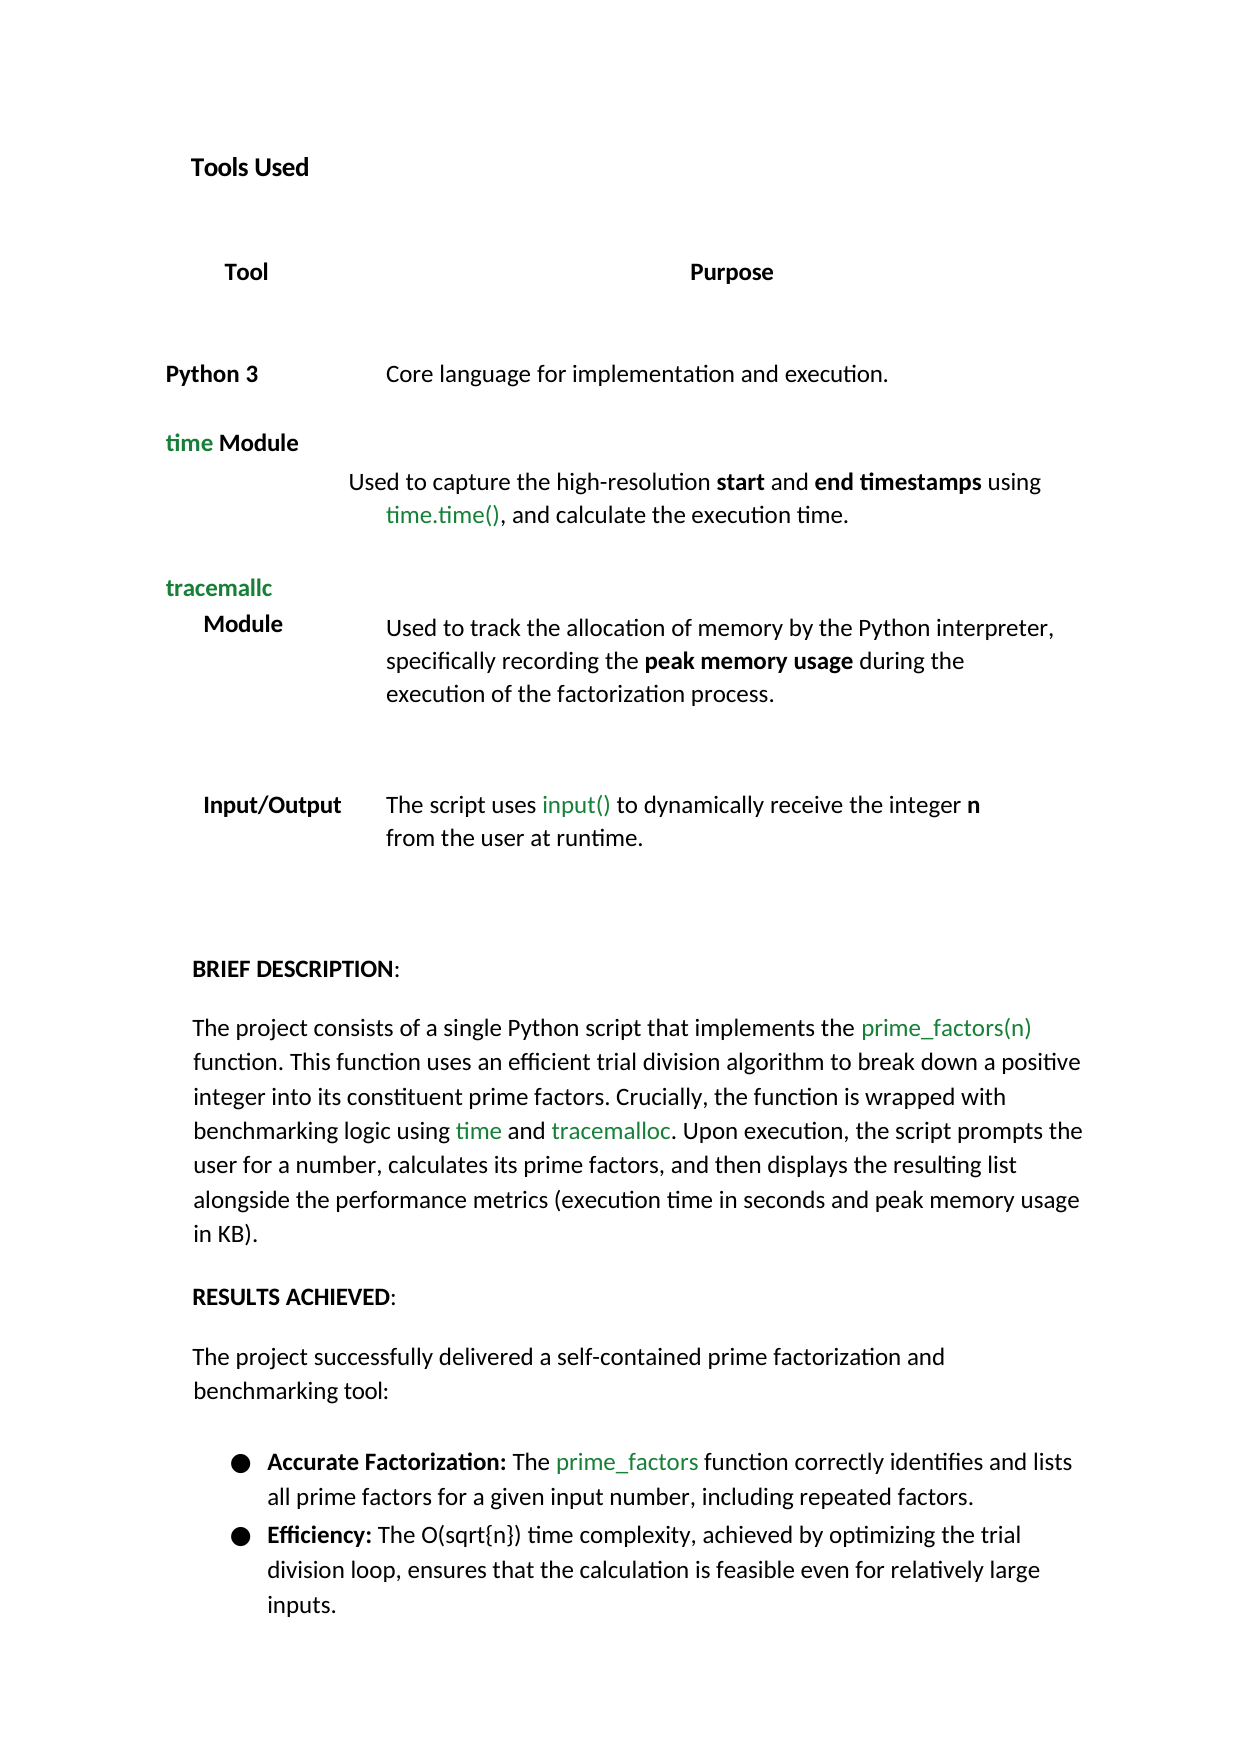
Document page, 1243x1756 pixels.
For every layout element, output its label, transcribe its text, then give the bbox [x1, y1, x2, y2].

subtitle BRIEF DESCRIPTION: [192, 953, 1243, 983]
subtitle time Module [166, 427, 1243, 457]
subtitle RESULTS ACHIEVED: [192, 1281, 1243, 1312]
list Accurate Factorization: The prime_factors function correctly identifies and lists all prime factors for a given input number, including repeated factors. [229, 1443, 1098, 1512]
text Input/Output The script uses input() to dynamically receive the integer n from the user at runtime. [203, 789, 1035, 853]
text The project consists of a single Python script that implements the prime_factors(n) function. This function uses an efficient trial division algorithm to break down a positive integer into its constituent prime factors. Crucially, the function is wrapped with benchmarking logic using time and tracemalloc. Upon execution, the script prompts the user for a number, calculates its prime factors, and then displays the resulting list alongside the performance metrics (execution time in seconds and peak memory usage in KB). [192, 1012, 1085, 1249]
text The project successfully delivered a self-contained prime factorization and benchmarking tool: [192, 1341, 1095, 1406]
text Used to capture the high-resolution start and end timestamps using time.time(), and calculate the execution time. [348, 467, 1085, 530]
subtitle Tools Used [191, 150, 1243, 183]
text tracemallc [166, 572, 1243, 602]
text Module Used to track the allocation of memory by the Python interpreter, specifically recording the peak memory usage during the execution of the factorization process. [203, 609, 1069, 709]
text Python 3 Core language for implementation and execution. [166, 358, 1243, 389]
list Efficiency: The O(sqrt{n}) time complexity, achieved by optimizing the trial division loop, ensures that the calculation is feasible even for relatively large inputs. [229, 1516, 1102, 1619]
subtitle Tool Purpose [224, 256, 1243, 287]
